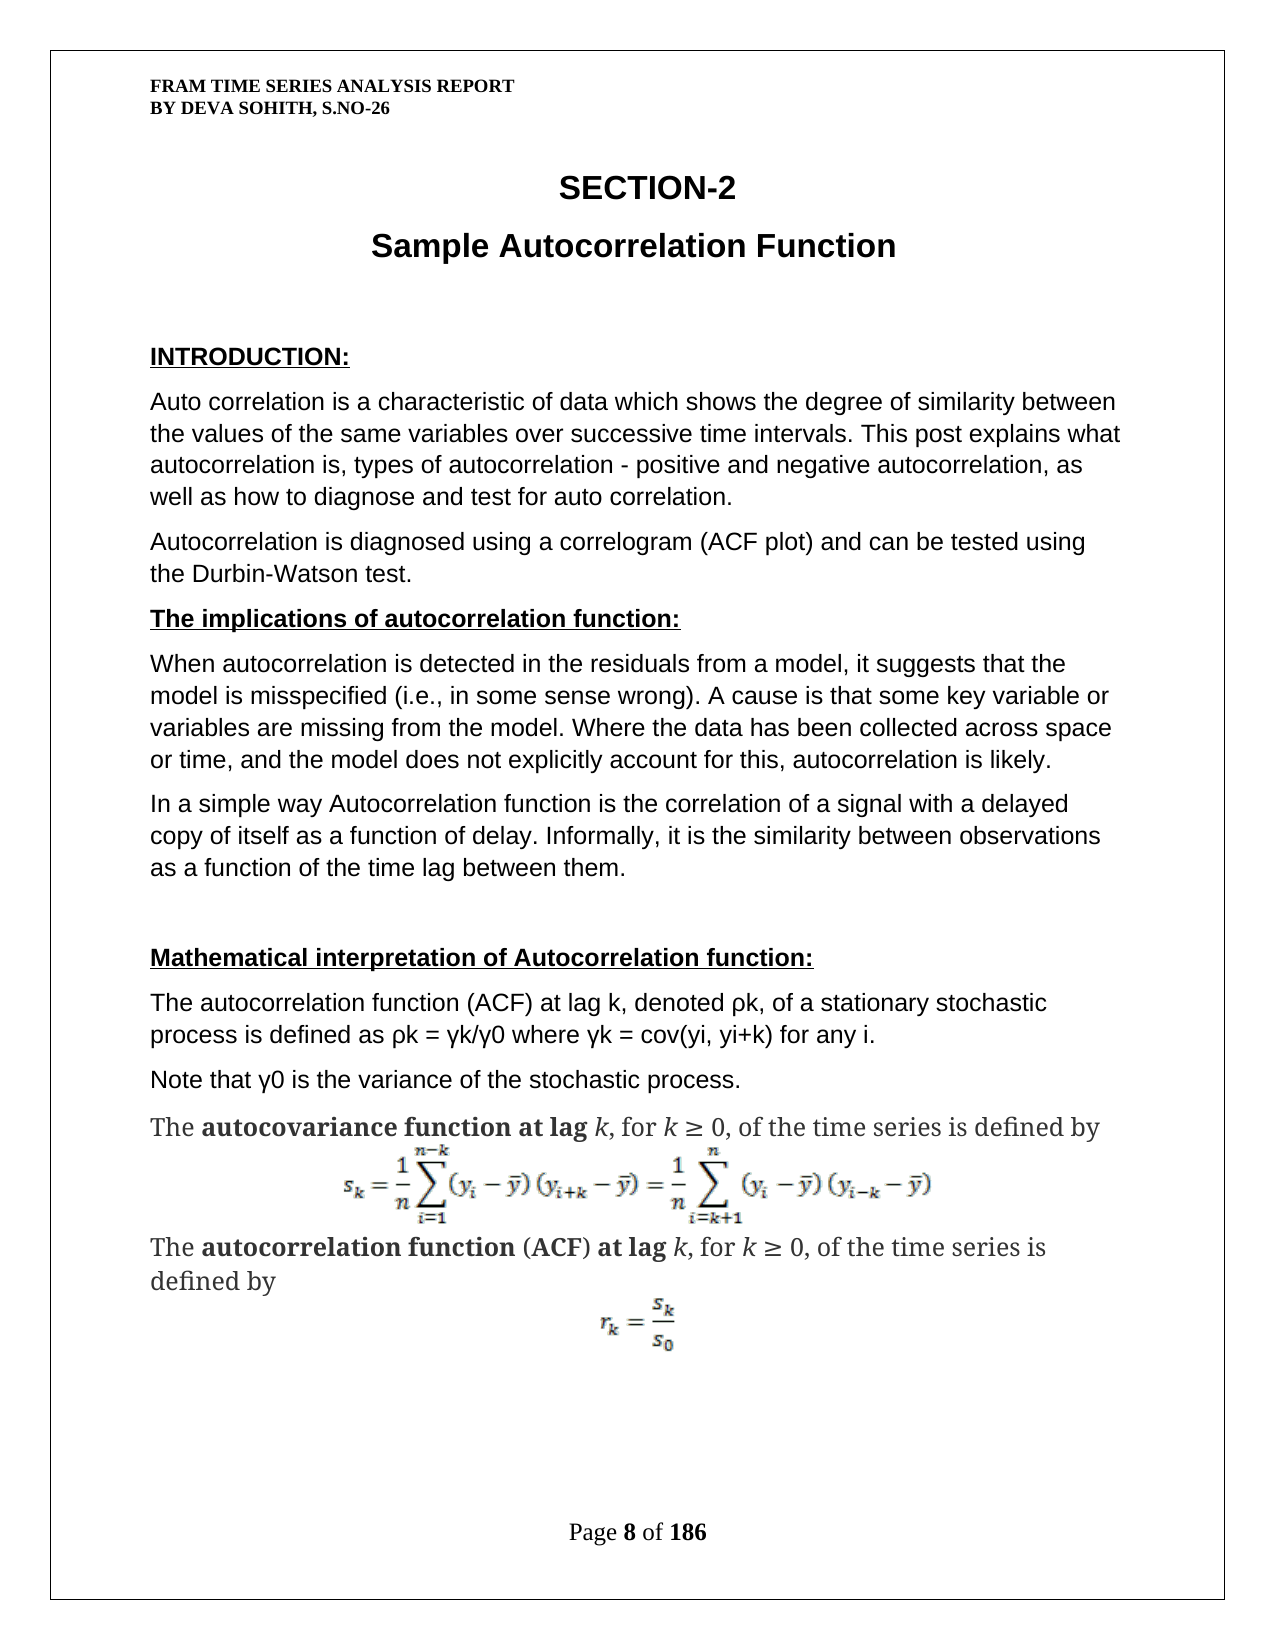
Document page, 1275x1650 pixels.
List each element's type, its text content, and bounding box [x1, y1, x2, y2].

text In a simple way Autocorrelation function is the correlation of a signal with a delayed copy of itself as a function of delay. Informally, it is the similarity between observations as a function of the time lag between them. [150, 789, 1125, 882]
text SECTION-2 [151, 168, 1116, 207]
text Note that γ0 is the variance of the stochastic process. [150, 1065, 1125, 1093]
text The autocovariance function at lag k, for k ≥ 0, of the time series is defined by [150, 1109, 1125, 1144]
text Mathematical interpretation of Autocorrelation function: [150, 943, 1125, 972]
text Sample Autocorrelation Function [151, 226, 1116, 265]
text INTRODUCTION: [150, 342, 1125, 371]
text The autocorrelation function (ACF) at lag k, for k ≥ 0, of the time series is defined by [150, 1230, 1125, 1298]
text The autocorrelation function (ACF) at lag k, denoted ρk, of a stationary stochastic process is defined as ρk = γk/γ0 where γk = cov(yi, yi+k) for any i. [150, 988, 1125, 1048]
picture [600, 1298, 675, 1356]
text When autocorrelation is detected in the residuals from a model, it suggests that the model is misspecified (i.e., in some sense wrong). A cause is that some key variable or variables are missing from the model. Where the data has been collected across space or time, and the model does not explicitly account for this, autocorrelation is likely. [150, 649, 1125, 773]
picture [343, 1143, 932, 1230]
text Auto correlation is a characteristic of data which shows the degree of similarity between the values of the same variables over successive time intervals. This post explains what autocorrelation is, types of autocorrelation - positive and negative autocorrelation, as well as how to diagnose and test for auto correlation. [150, 387, 1125, 511]
text Autocorrelation is diagnosed using a correlogram (ACF plot) and can be tested using the Durbin-Watson test. [150, 527, 1125, 588]
text The implications of autocorrelation function: [150, 604, 1125, 633]
